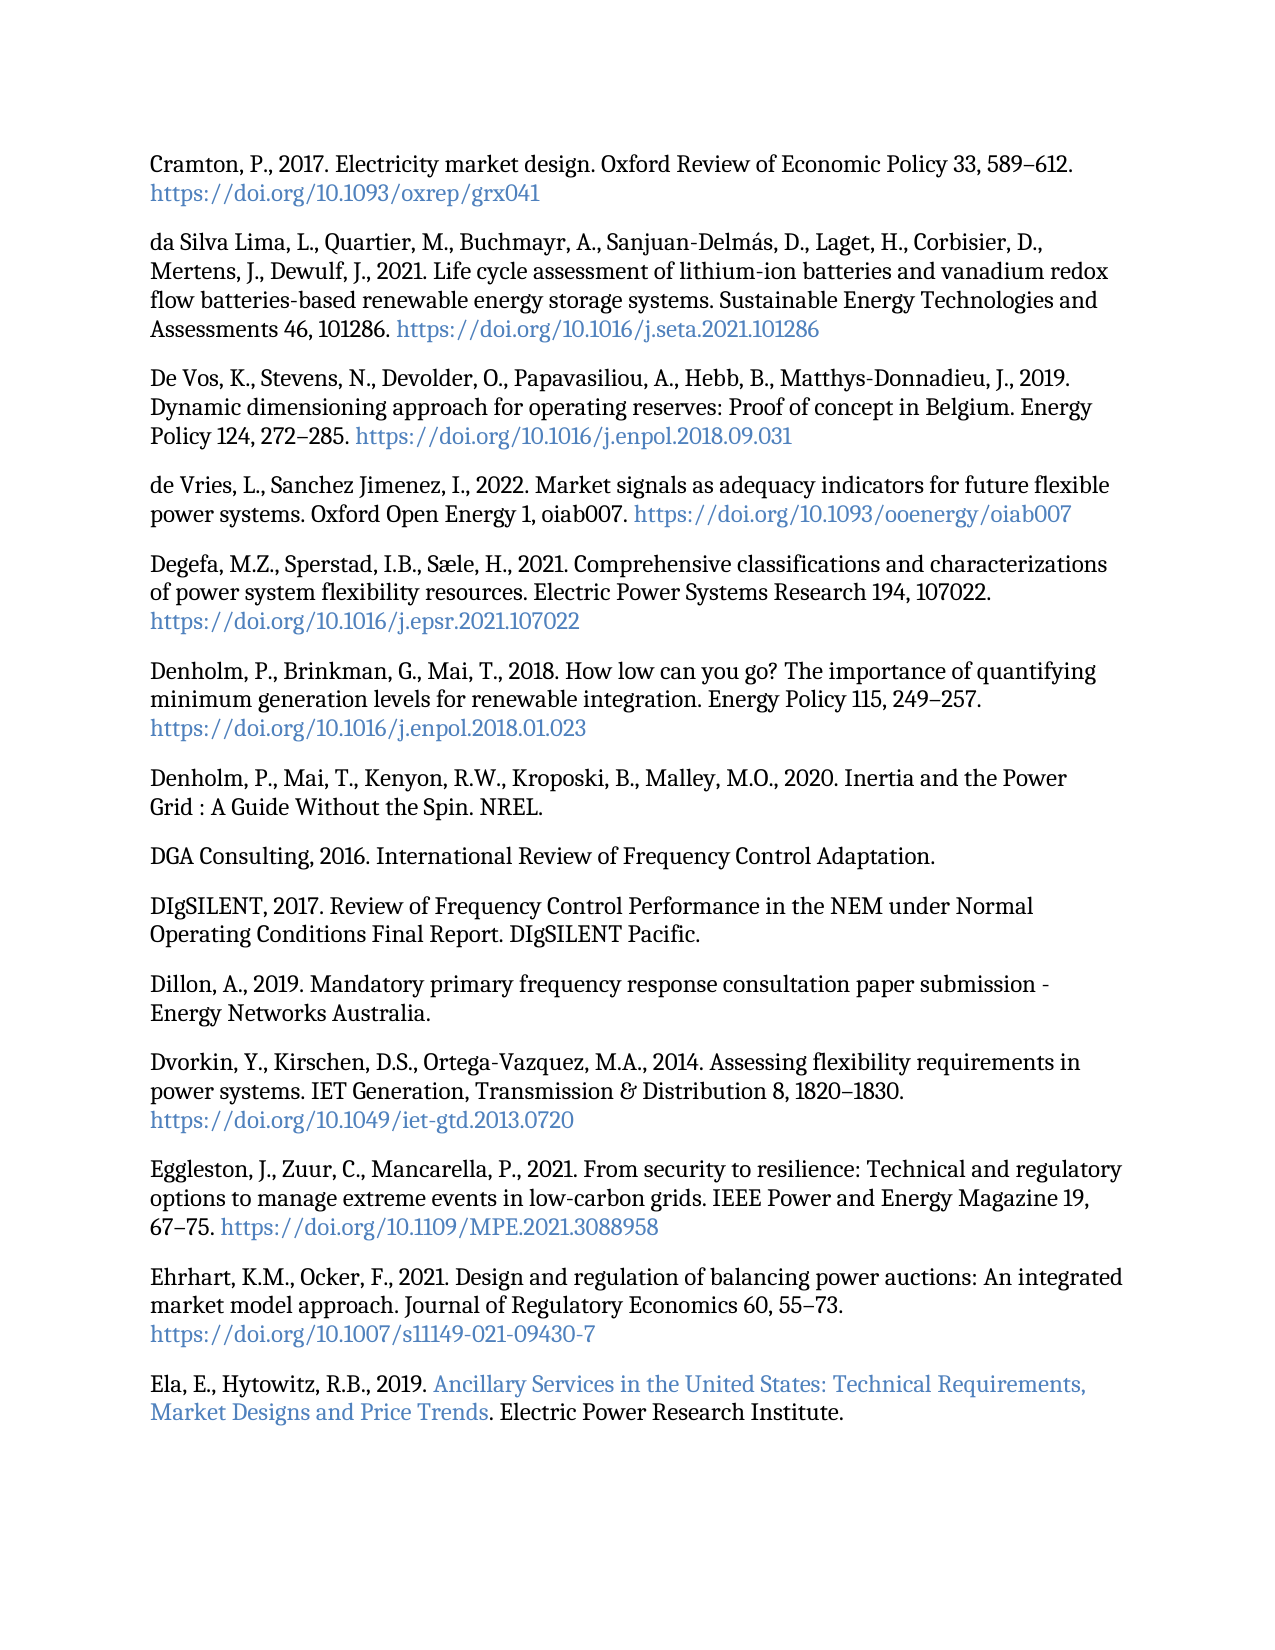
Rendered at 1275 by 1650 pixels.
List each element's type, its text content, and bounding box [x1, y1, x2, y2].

text Dvorkin, Y., Kirschen, D.S., Ortega-Vazquez, M.A., 2014. Assessing flexibility requirements in power systems. IET Generation, Transmission & Distribution 8, 1820–1830. https://doi.org/10.1049/iet-gtd.2013.0720 [150, 1048, 1125, 1134]
text Eggleston, J., Zuur, C., Mancarella, P., 2021. From security to resilience: Technical and regulatory options to manage extreme events in low-carbon grids. IEEE Power and Energy Magazine 19, 67–75. https://doi.org/10.1109/MPE.2021.3088958 [150, 1155, 1125, 1242]
text Denholm, P., Brinkman, G., Mai, T., 2018. How low can you go? The importance of quantifying minimum generation levels for renewable integration. Energy Policy 115, 249–257. https://doi.org/10.1016/j.enpol.2018.01.023 [150, 657, 1125, 743]
text Degefa, M.Z., Sperstad, I.B., Sæle, H., 2021. Comprehensive classifications and characterizations of power system flexibility resources. Electric Power Systems Research 194, 107022. https://doi.org/10.1016/j.epsr.2021.107022 [150, 549, 1125, 636]
text De Vos, K., Stevens, N., Devolder, O., Papavasiliou, A., Hebb, B., Matthys-Donnadieu, J., 2019. Dynamic dimensioning approach for operating reserves: Proof of concept in Belgium. Energy Policy 124, 272–285. https://doi.org/10.1016/j.enpol.2018.09.031 [150, 364, 1125, 450]
text da Silva Lima, L., Quartier, M., Buchmayr, A., Sanjuan-Delmás, D., Laget, H., Corbisier, D., Mertens, J., Dewulf, J., 2021. Life cycle assessment of lithium-ion batteries and vanadium redox flow batteries-based renewable energy storage systems. Sustainable Energy Technologies and Assessments 46, 101286. https://doi.org/10.1016/j.seta.2021.101286 [150, 228, 1125, 343]
text Denholm, P., Mai, T., Kenyon, R.W., Kroposki, B., Malley, M.O., 2020. Inertia and the Power Grid : A Guide Without the Spin. NREL. [150, 764, 1125, 821]
text Ela, E., Hytowitz, R.B., 2019. Ancillary Services in the United States: Technical Requirements, Market Designs and Price Trends. Electric Power Research Institute. [150, 1369, 1125, 1427]
text de Vries, L., Sanchez Jimenez, I., 2022. Market signals as adequacy indicators for future flexible power systems. Oxford Open Energy 1, oiab007. https://doi.org/10.1093/ooenergy/oiab007 [150, 471, 1125, 529]
text DIgSILENT, 2017. Review of Frequency Control Performance in the NEM under Normal Operating Conditions Final Report. DIgSILENT Pacific. [150, 892, 1125, 949]
text Cramton, P., 2017. Electricity market design. Oxford Review of Economic Policy 33, 589–612. https://doi.org/10.1093/oxrep/grx041 [150, 150, 1125, 207]
text DGA Consulting, 2016. International Review of Frequency Control Adaptation. [150, 842, 1125, 871]
text Dillon, A., 2019. Mandatory primary frequency response consultation paper submission - Energy Networks Australia. [150, 970, 1125, 1027]
text Ehrhart, K.M., Ocker, F., 2021. Design and regulation of balancing power auctions: An integrated market model approach. Journal of Regulatory Economics 60, 55–73. https://doi.org/10.1007/s11149-021-09430-7 [150, 1262, 1125, 1349]
